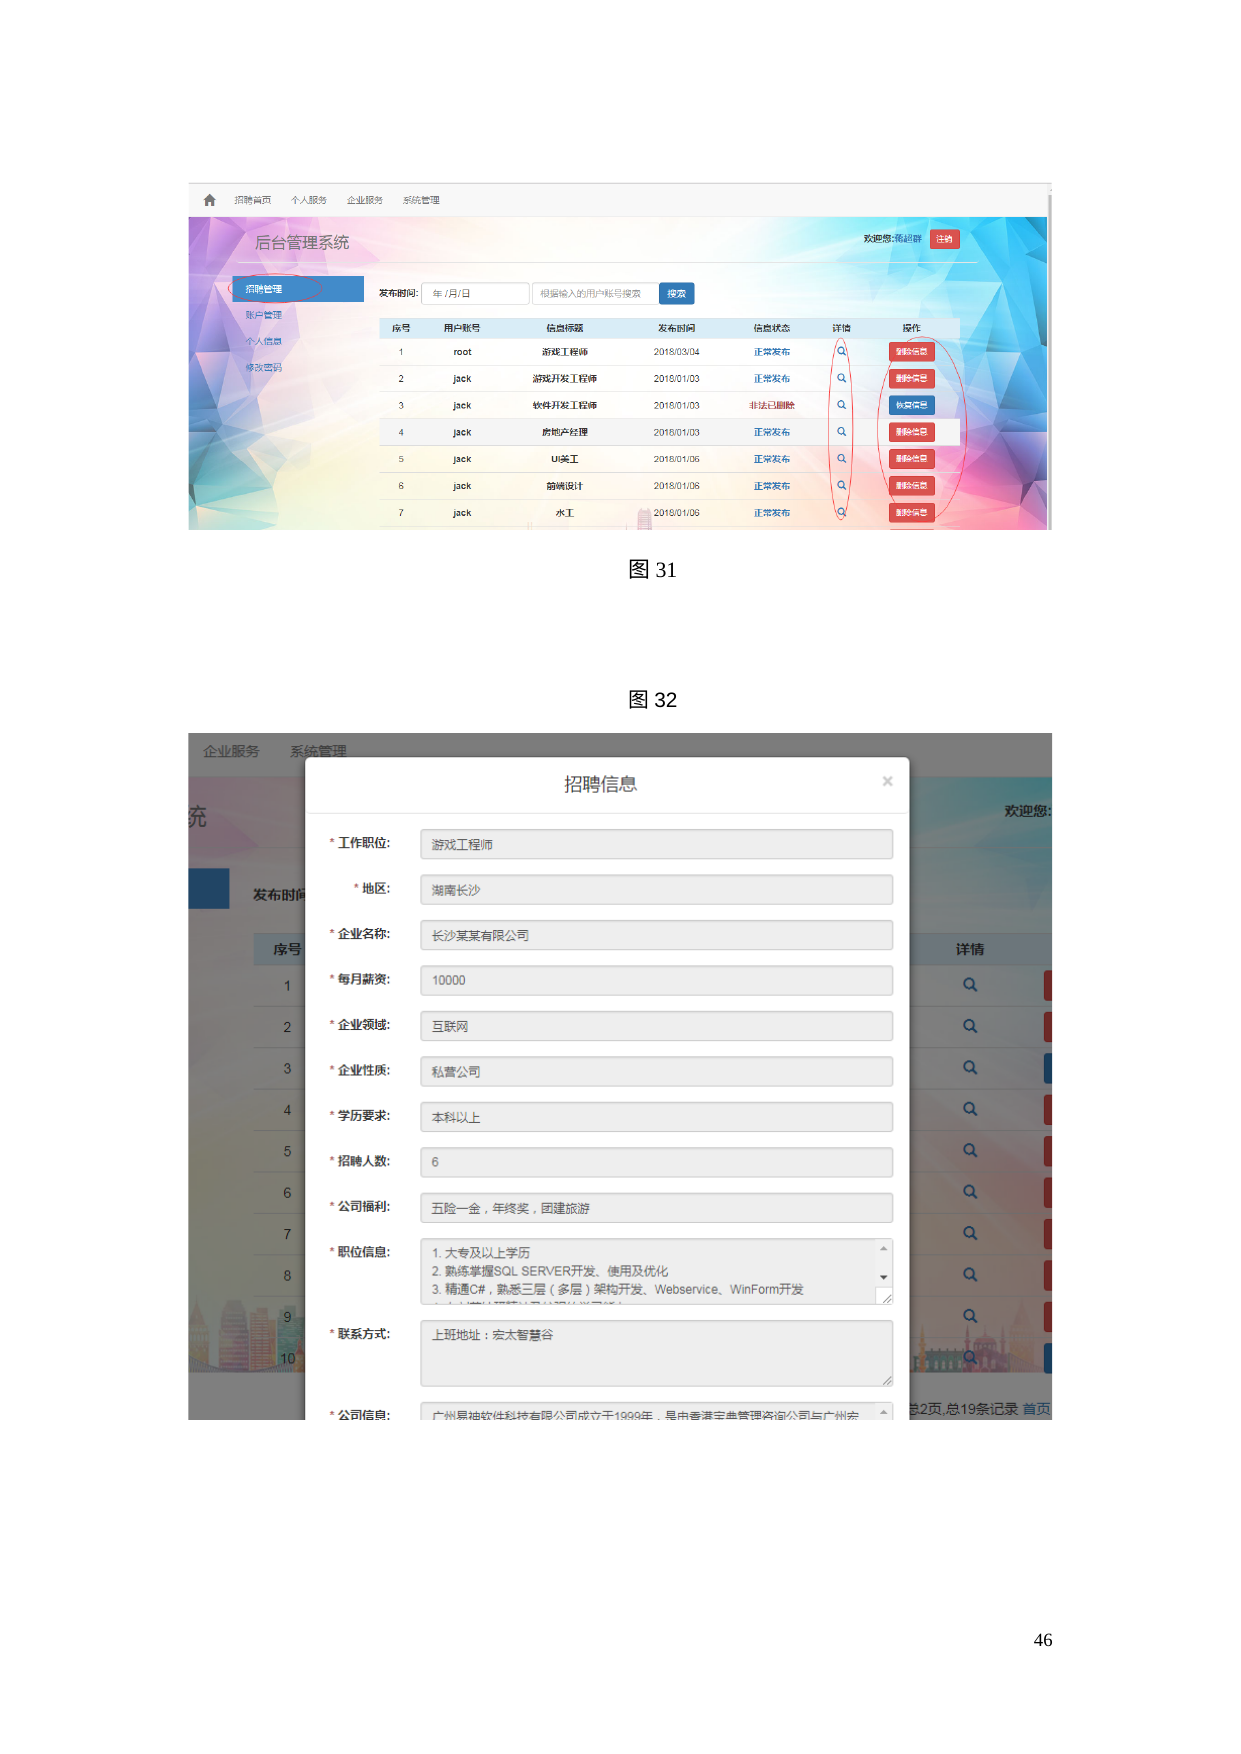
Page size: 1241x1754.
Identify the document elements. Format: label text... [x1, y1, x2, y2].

text 图 32 [187, 682, 1053, 714]
picture [188, 182, 1052, 530]
picture [188, 733, 1053, 1420]
